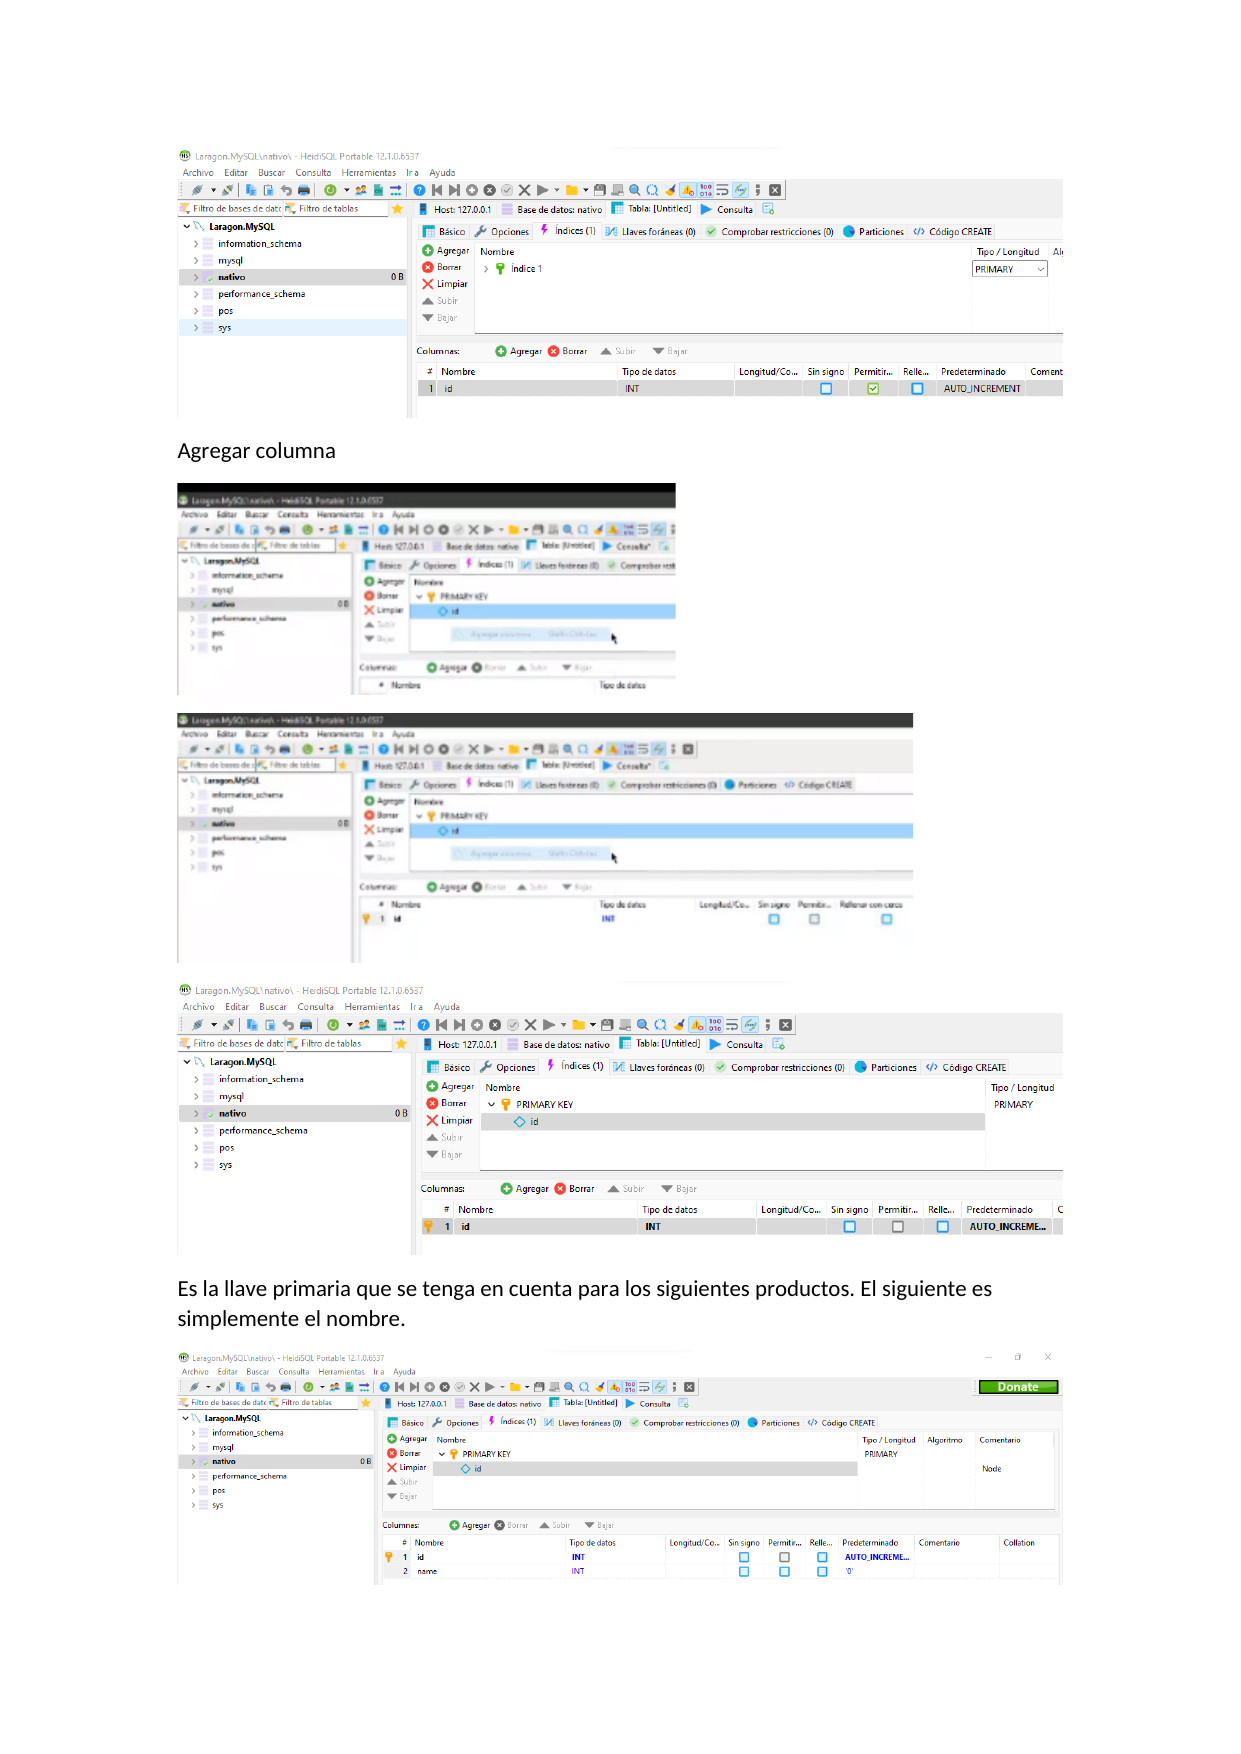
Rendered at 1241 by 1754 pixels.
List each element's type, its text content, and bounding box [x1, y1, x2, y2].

picture [177, 713, 914, 963]
picture [177, 1350, 1063, 1585]
picture [177, 981, 1063, 1255]
text Agregar columna [177, 436, 1063, 464]
text Es la llave primaria que se tenga en cuenta para los siguientes productos. El siguiente es simplemente el nombre. [177, 1274, 1063, 1332]
picture [177, 147, 1063, 418]
picture [177, 483, 676, 695]
